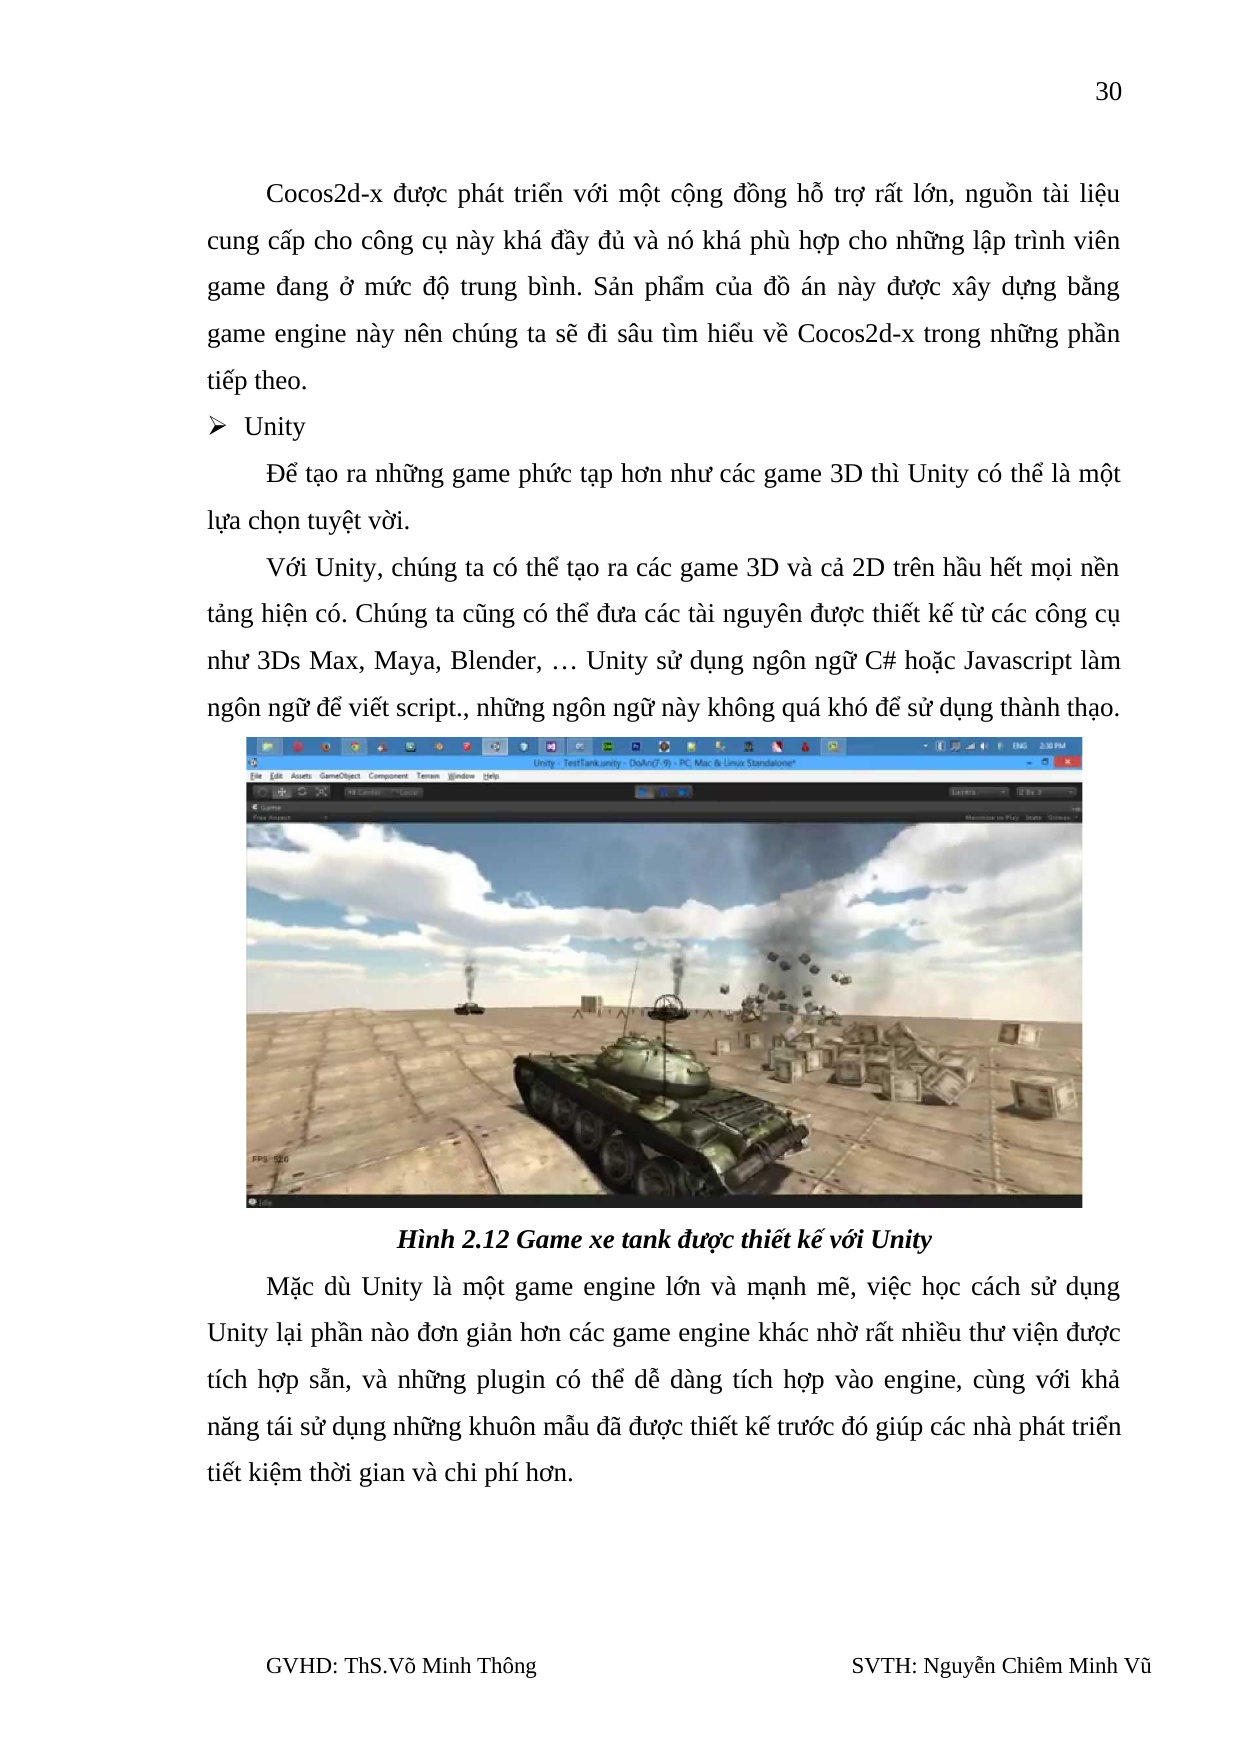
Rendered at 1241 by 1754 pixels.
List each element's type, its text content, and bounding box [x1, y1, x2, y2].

text Unity [207, 411, 1122, 442]
text Với Unity, chúng ta có thể tạo ra các game 3D và cả 2D trên hầu hết mọi nền tảng hiện có. Chúng ta cũng có thể đưa các tài nguyên được thiết kế từ các công cụ như 3Ds Max, Maya, Blender, … Unity sử dụng ngôn ngữ C# hoặc Javascript làm ngôn ngữ để viết script., những ngôn ngữ này không quá khó để sử dụng thành thạo. [207, 551, 1122, 722]
text Để tạo ra những game phức tạp hơn như các game 3D thì Unity có thể là một lựa chọn tuyệt vời. [207, 457, 1122, 535]
subtitle Hình 2.12 Game xe tank được thiết kế với Unity [207, 1223, 1122, 1254]
text Mặc dù Unity là một game engine lớn và mạnh mẽ, việc học cách sử dụng Unity lại phần nào đơn giản hơn các game engine khác nhờ rất nhiều thư viện được tích hợp sẵn, và những plugin có thể dễ dàng tích hợp vào engine, cùng với khả năng tái sử dụng những khuôn mẫu đã được thiết kế trước đó giúp các nhà phát triển tiết kiệm thời gian và chi phí hơn. [207, 1270, 1122, 1488]
text Cocos2d-x được phát triển với một cộng đồng hỗ trợ rất lớn, nguồn tài liệu cung cấp cho công cụ này khá đầy đủ và nó khá phù hợp cho những lập trình viên game đang ở mức độ trung bình. Sản phẩm của đồ án này được xây dựng bằng game engine này nên chúng ta sẽ đi sâu tìm hiểu về Cocos2d-x trong những phần tiếp theo. [207, 177, 1122, 395]
picture [246, 737, 1083, 1208]
